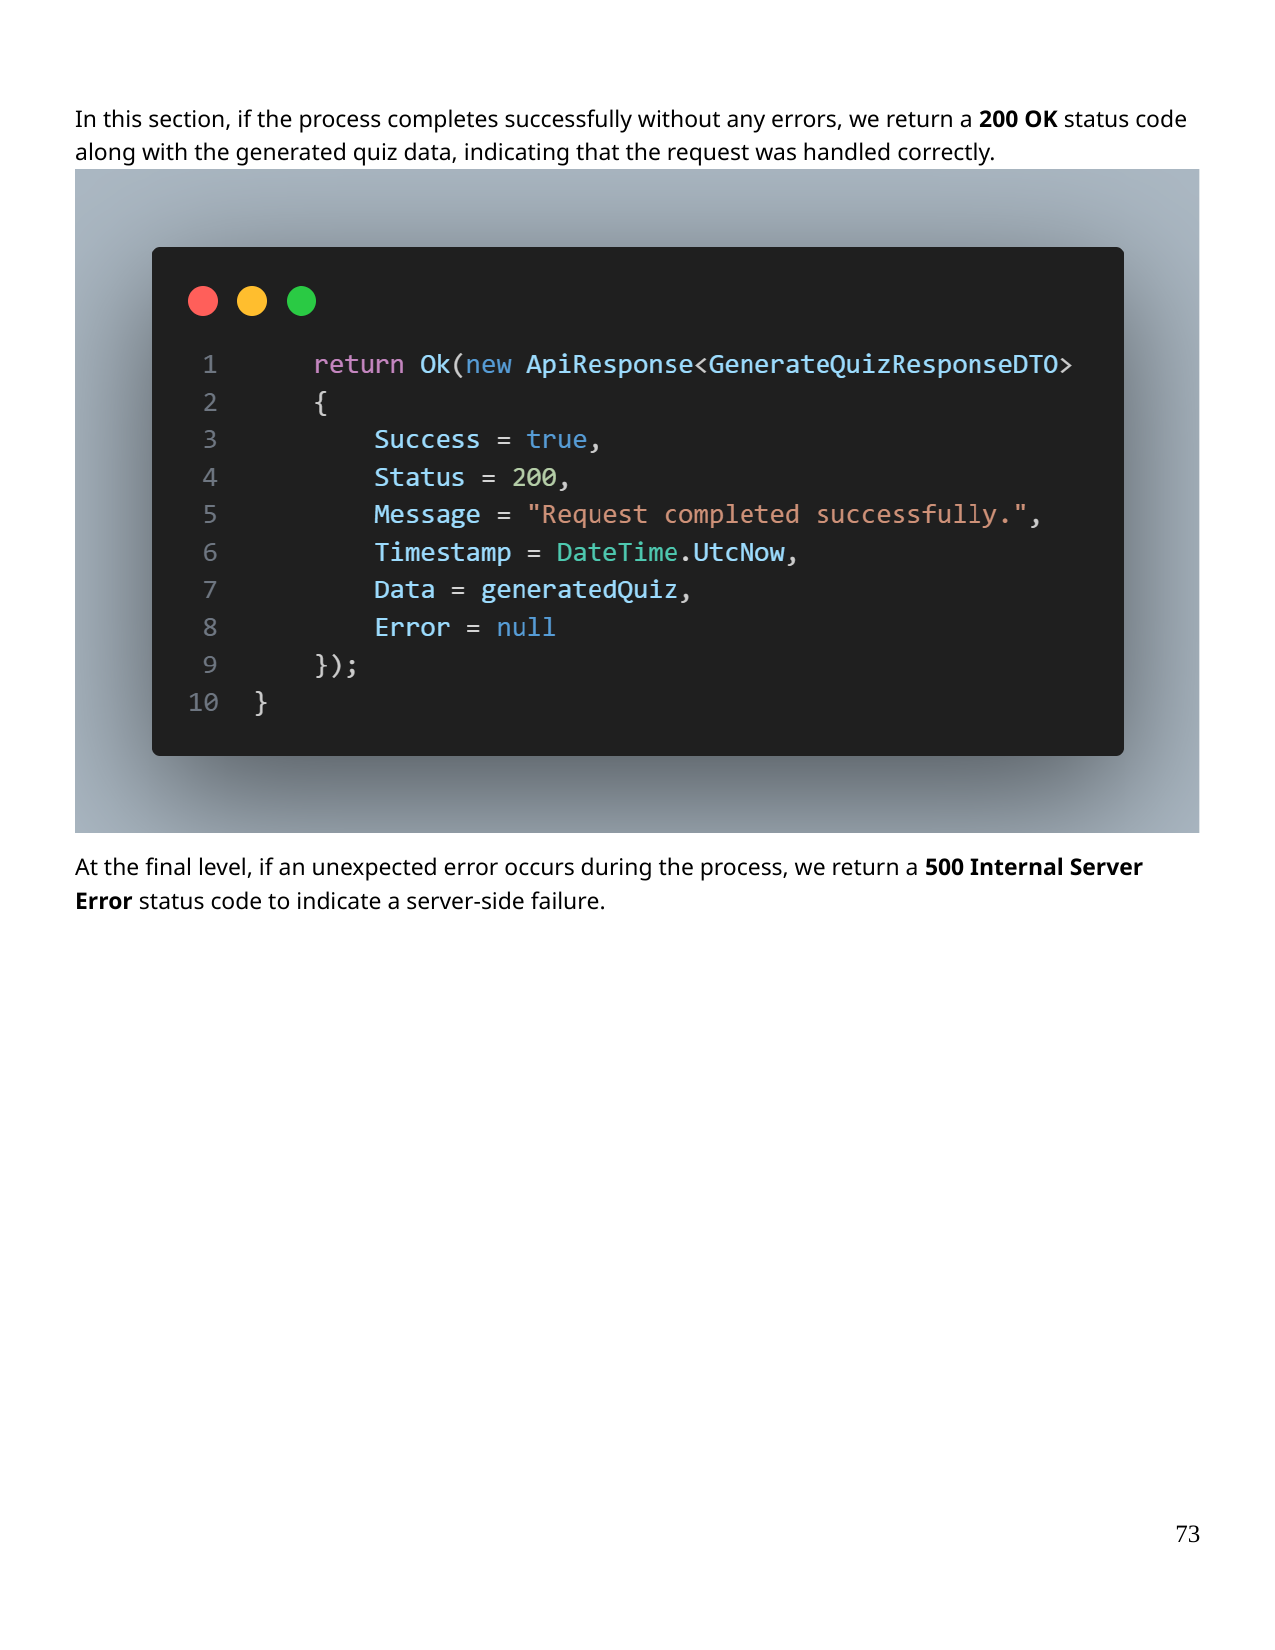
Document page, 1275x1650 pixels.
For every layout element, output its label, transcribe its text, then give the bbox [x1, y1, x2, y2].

text In this section, if the process completes successfully without any errors, we return a 200 OK status code along with the generated quiz data, indicating that the request was handled correctly. [75, 102, 1200, 169]
text At the final level, if an unexpected error occurs during the process, we return a 500 Internal Server Error status code to indicate a server-side failure. [75, 851, 1200, 916]
picture [75, 169, 1200, 833]
